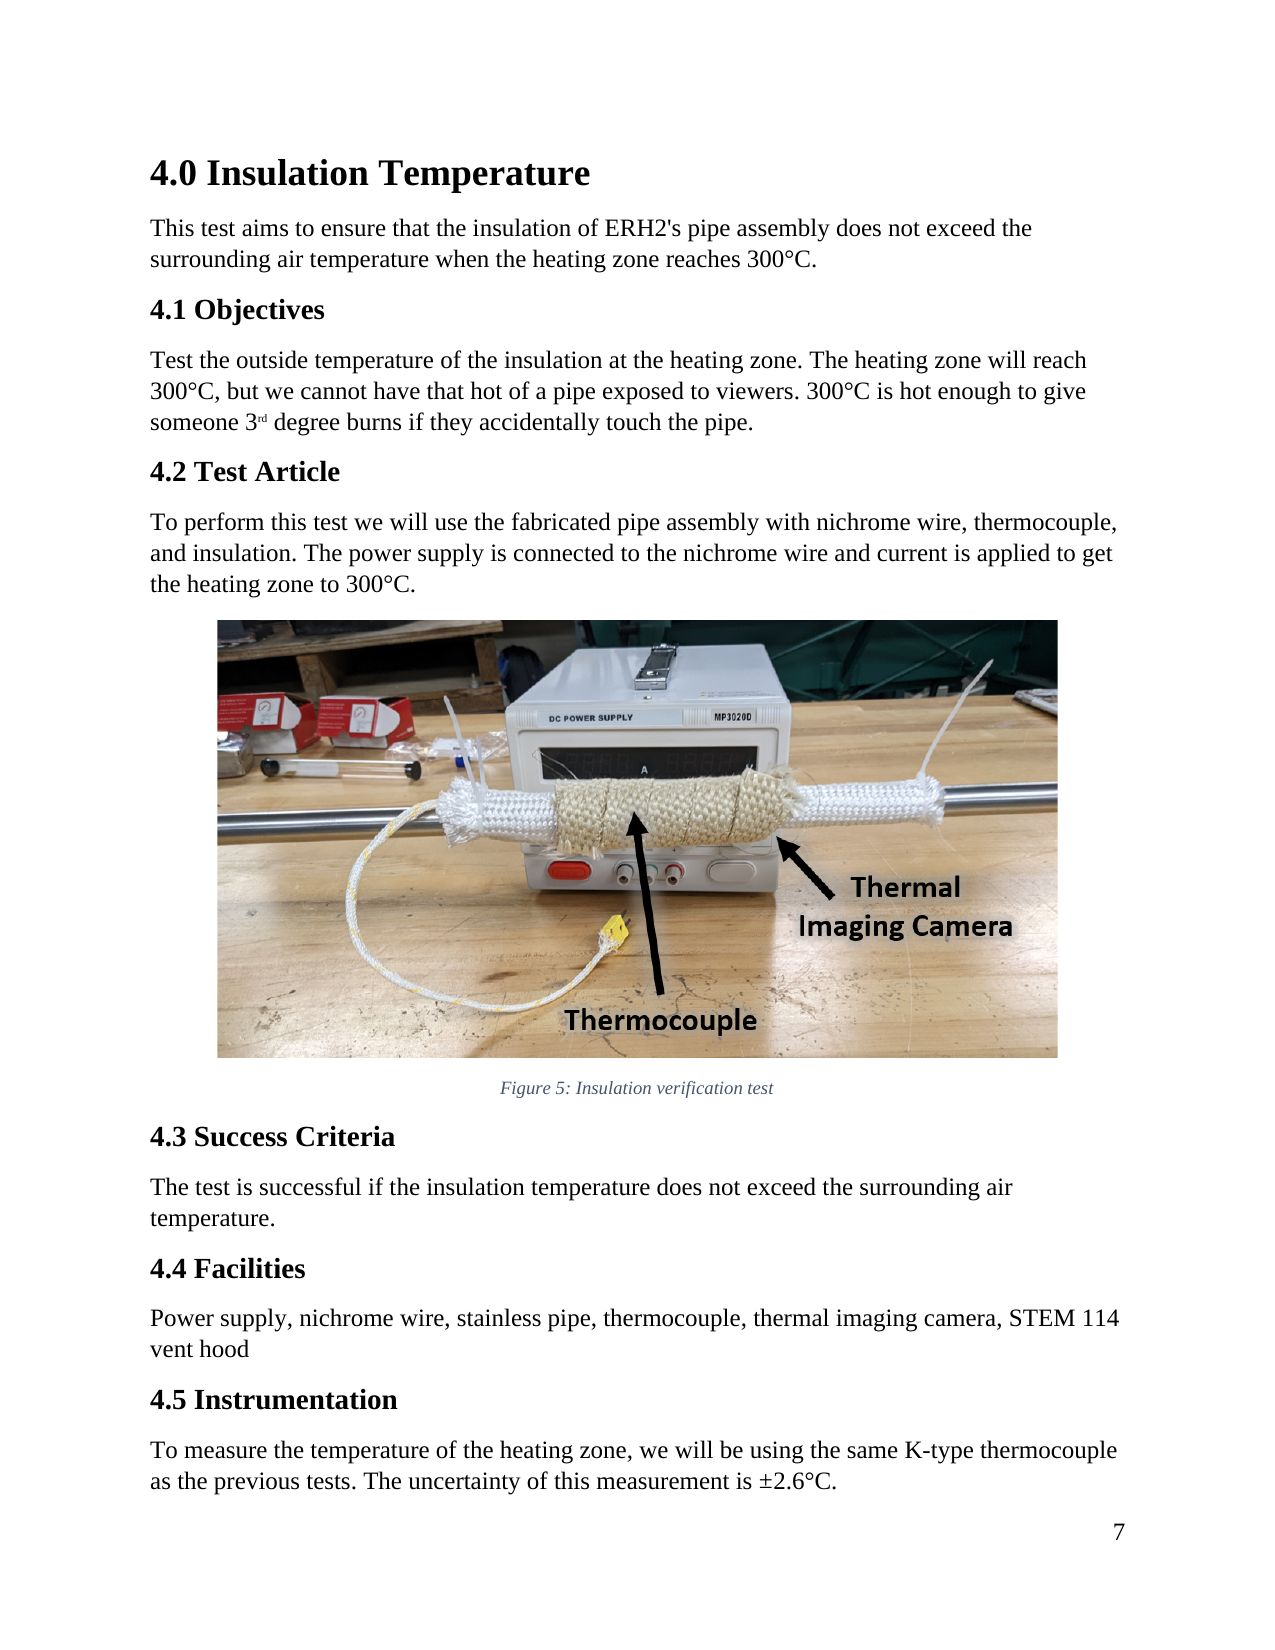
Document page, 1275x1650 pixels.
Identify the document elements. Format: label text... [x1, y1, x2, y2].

text Test the outside temperature of the insulation at the heating zone. The heating zone will reach 300°C, but we cannot have that hot of a pipe exposed to viewers. 300°C is hot enough to give someone 3rd degree burns if they accidentally touch the pipe. [150, 345, 1125, 436]
subtitle 4.4 Facilities [150, 1251, 1125, 1284]
subtitle 4.3 Success Criteria [150, 1119, 1125, 1153]
subtitle 4.5 Instrumentation [150, 1382, 1125, 1416]
subtitle 4.0 Insulation Temperature [150, 150, 1125, 193]
text To perform this test we will use the fabricated pipe assembly with nichrome wire, thermocouple, and insulation. The power supply is connected to the nichrome wire and current is applied to get the heating zone to 300°C. [150, 507, 1125, 598]
text The test is successful if the insulation temperature does not exceed the surrounding air temperature. [150, 1172, 1125, 1232]
picture [217, 617, 1058, 1058]
subtitle 4.1 Objectives [150, 292, 1125, 326]
text To measure the temperature of the heating zone, we will be using the same K-type thermocouple as the previous tests. The uncertainty of this measurement is 2.6°C. [150, 1435, 1125, 1495]
subtitle 4.2 Test Article [150, 454, 1125, 488]
text This test aims to ensure that the insulation of ERH2's pipe assembly does not exceed the surrounding air temperature when the heating zone reaches 300°C. [150, 213, 1125, 273]
text Figure 5: Insulation verification test [150, 1077, 1125, 1098]
text Power supply, nichrome wire, stainless pipe, thermocouple, thermal imaging camera, STEM 114 vent hood [150, 1303, 1125, 1363]
